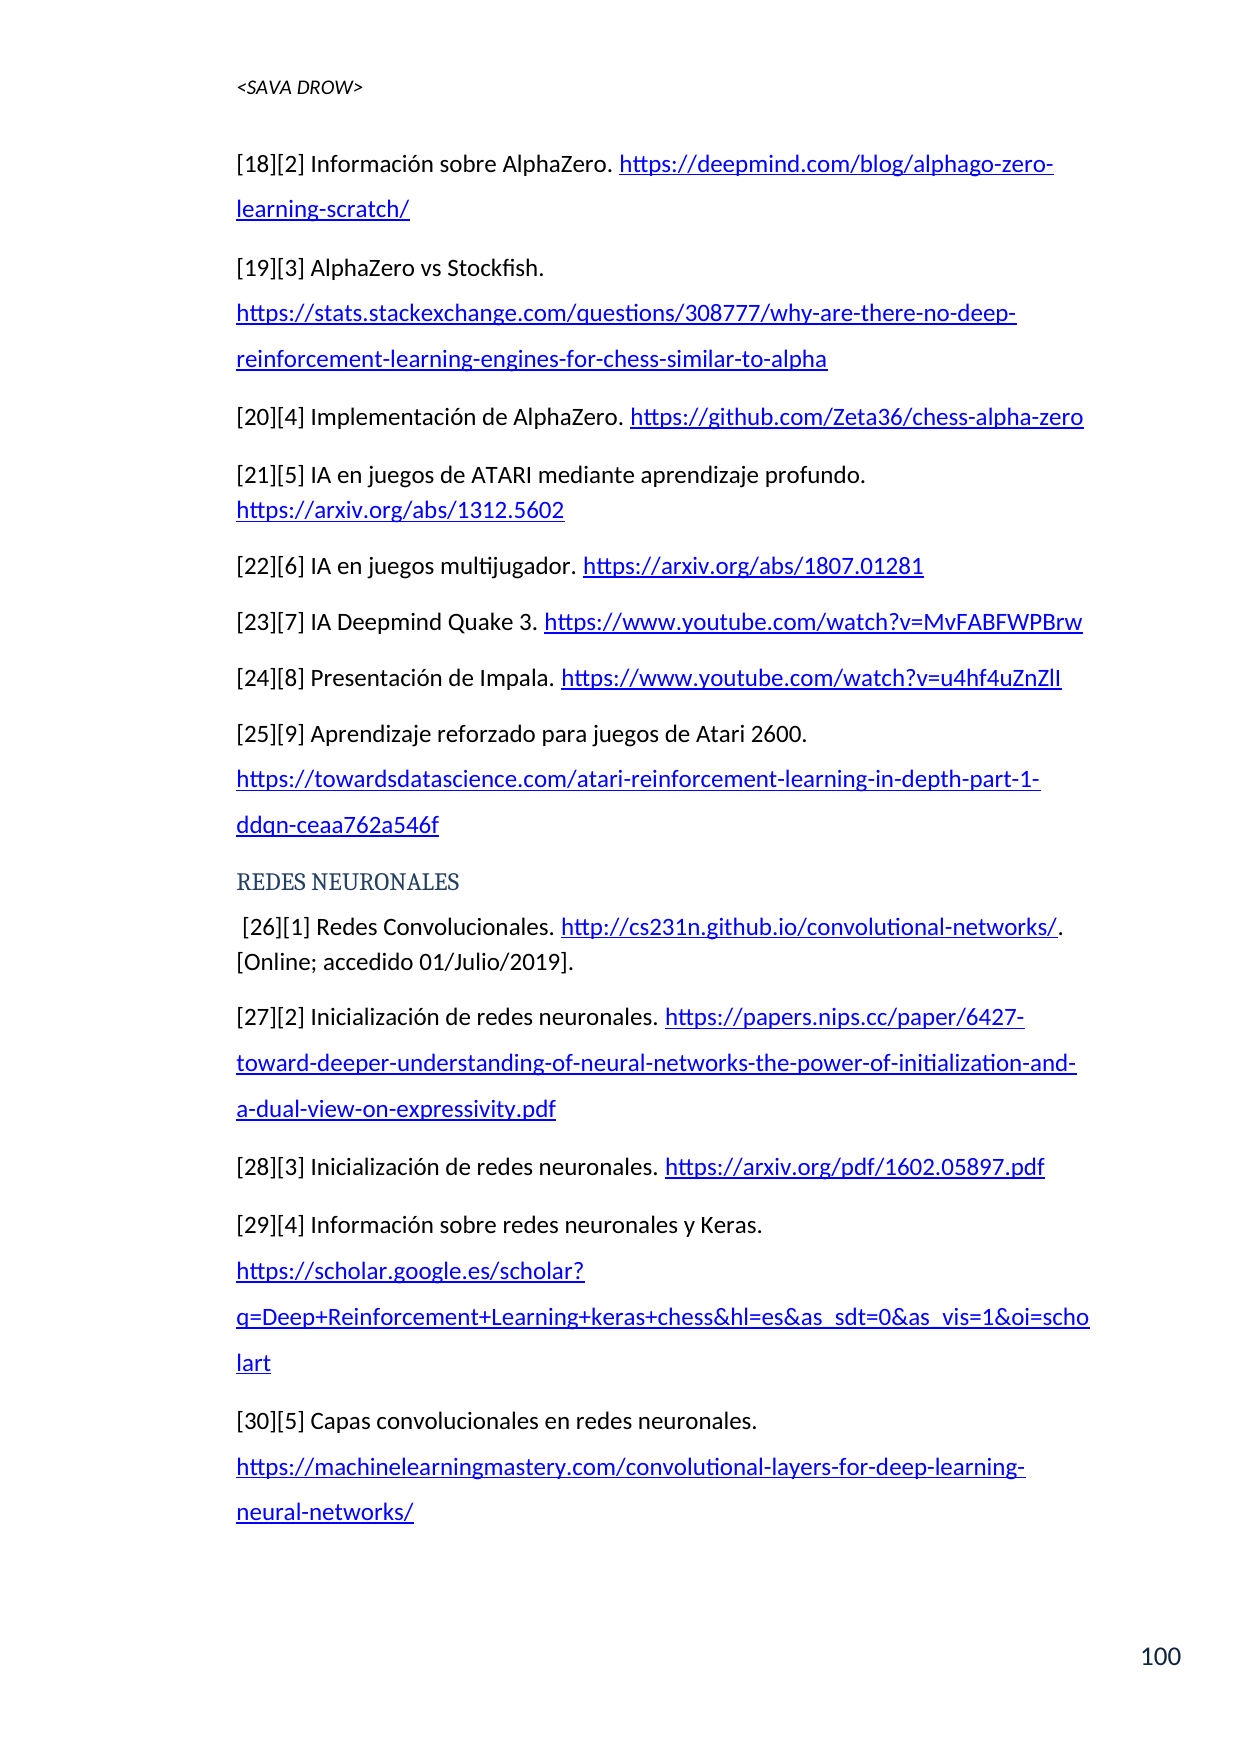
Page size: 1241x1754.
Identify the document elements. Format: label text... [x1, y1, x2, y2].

text [23][7] IA Deepmind Quake 3. https://www.youtube.com/watch?v=MvFABFWPBrw [236, 606, 1092, 637]
text [29][4] Información sobre redes neuronales y Keras. https://scholar.google.es/scholar?q=Deep+Reinforcement+Learning+keras+chess&hl=es&as_sdt=0&as_vis=1&oi=scholart [236, 1209, 1092, 1377]
subtitle REDES NEURONALES [236, 868, 1092, 896]
text [30][5] Capas convolucionales en redes neuronales. https://machinelearningmastery.com/convolutional-layers-for-deep-learning-neural-networks/ [236, 1405, 1092, 1527]
text [26][1] Redes Convolucionales. http://cs231n.github.io/convolutional-networks/. [Online; accedido 01/Julio/2019]. [236, 911, 1092, 976]
text [21][5] IA en juegos de ATARI mediante aprendizaje profundo. https://arxiv.org/abs/1312.5602 [236, 459, 1092, 525]
text [19][3] AlphaZero vs Stockfish. https://stats.stackexchange.com/questions/308777/why-are-there-no-deep-reinforcement-learning-engines-for-chess-similar-to-alpha [236, 252, 1092, 374]
text [27][2] Inicialización de redes neuronales. https://papers.nips.cc/paper/6427-toward-deeper-understanding-of-neural-networks-the-power-of-initialization-and-a-dual-view-on-expressivity.pdf [236, 1002, 1092, 1123]
text [25][9] Aprendizaje reforzado para juegos de Atari 2600. https://towardsdatascience.com/atari-reinforcement-learning-in-depth-part-1-ddqn-ceaa762a546f [236, 718, 1092, 840]
text [18][2] Información sobre AlphaZero. https://deepmind.com/blog/alphago-zero-learning-scratch/ [236, 148, 1092, 224]
text [28][3] Inicialización de redes neuronales. https://arxiv.org/pdf/1602.05897.pdf [236, 1151, 1092, 1182]
text [22][6] IA en juegos multijugador. https://arxiv.org/abs/1807.01281 [236, 550, 1092, 581]
text [24][8] Presentación de Impala. https://www.youtube.com/watch?v=u4hf4uZnZlI [236, 662, 1092, 693]
text [20][4] Implementación de AlphaZero. https://github.com/Zeta36/chess-alpha-zero [236, 401, 1092, 432]
